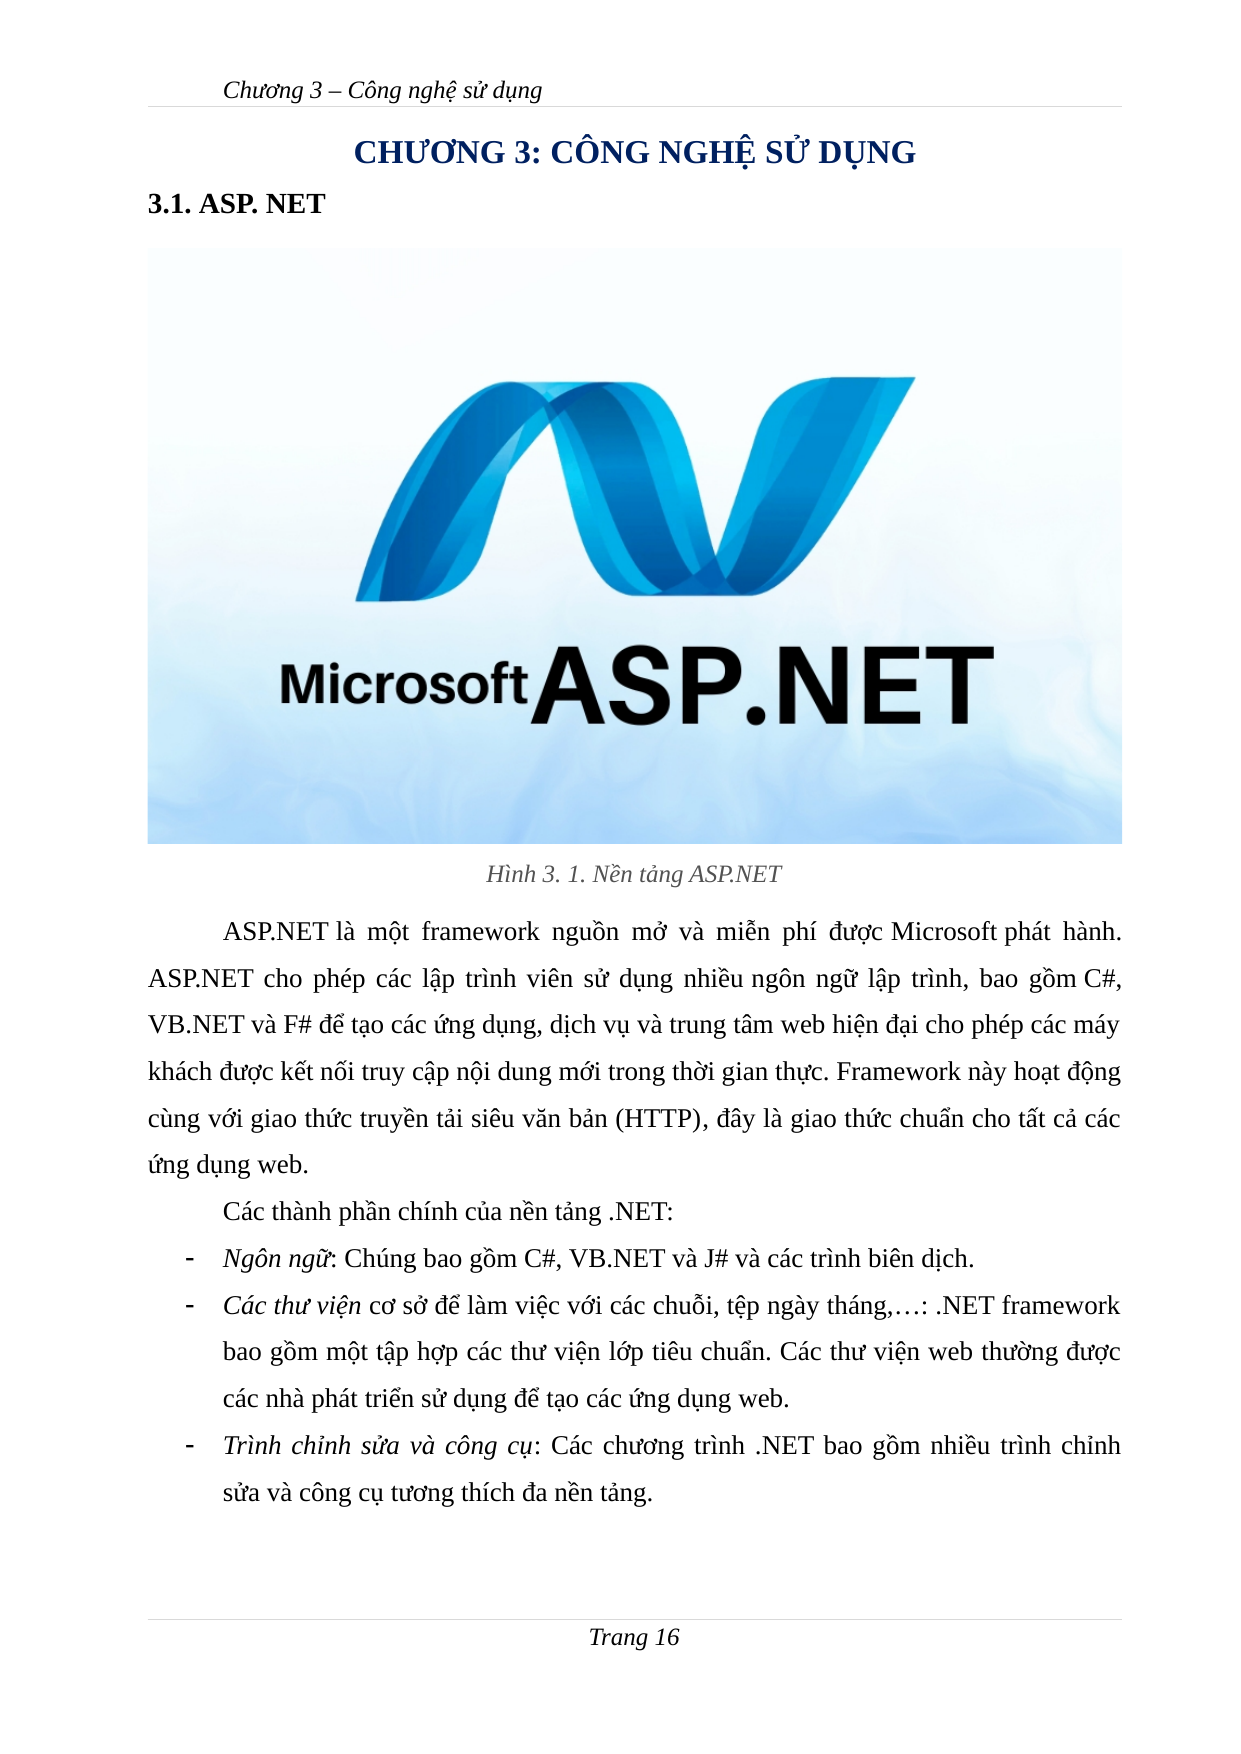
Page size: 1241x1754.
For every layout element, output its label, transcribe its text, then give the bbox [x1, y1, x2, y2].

text Các thành phần chính của nền tảng .NET: [148, 1195, 1122, 1226]
subtitle ASP. NET [148, 186, 1122, 219]
subtitle CÔNG NGHỆ SỬ DỤNG [148, 132, 1122, 170]
list Ngôn ngữ: Chúng bao gồm C#, VB.NET và J# và các trình biên dịch. [185, 1242, 1122, 1273]
picture [147, 248, 1123, 844]
text Hình 3. 1. Nền tảng ASP.NET [148, 859, 1122, 888]
text ASP.NET là một framework nguồn mở và miễn phí được Microsoft phát hành. ASP.NET cho phép các lập trình viên sử dụng nhiều ngôn ngữ lập trình, bao gồm C#, VB.NET và F# để tạo các ứng dụng, dịch vụ và trung tâm web hiện đại cho phép các máy khách được kết nối truy cập nội dung mới trong thời gian thực. Framework này hoạt động cùng với giao thức truyền tải siêu văn bản (HTTP), đây là giao thức chuẩn cho tất cả các ứng dụng web. [148, 915, 1122, 1180]
list Trình chỉnh sửa và công cụ: Các chương trình .NET bao gồm nhiều trình chỉnh sửa và công cụ tương thích đa nền tảng. [185, 1429, 1122, 1507]
list Các thư viện cơ sở để làm việc với các chuỗi, tệp ngày tháng,…: .NET framework bao gồm một tập hợp các thư viện lớp tiêu chuẩn. Các thư viện web thường được các nhà phát triển sử dụng để tạo các ứng dụng web. [185, 1289, 1122, 1413]
